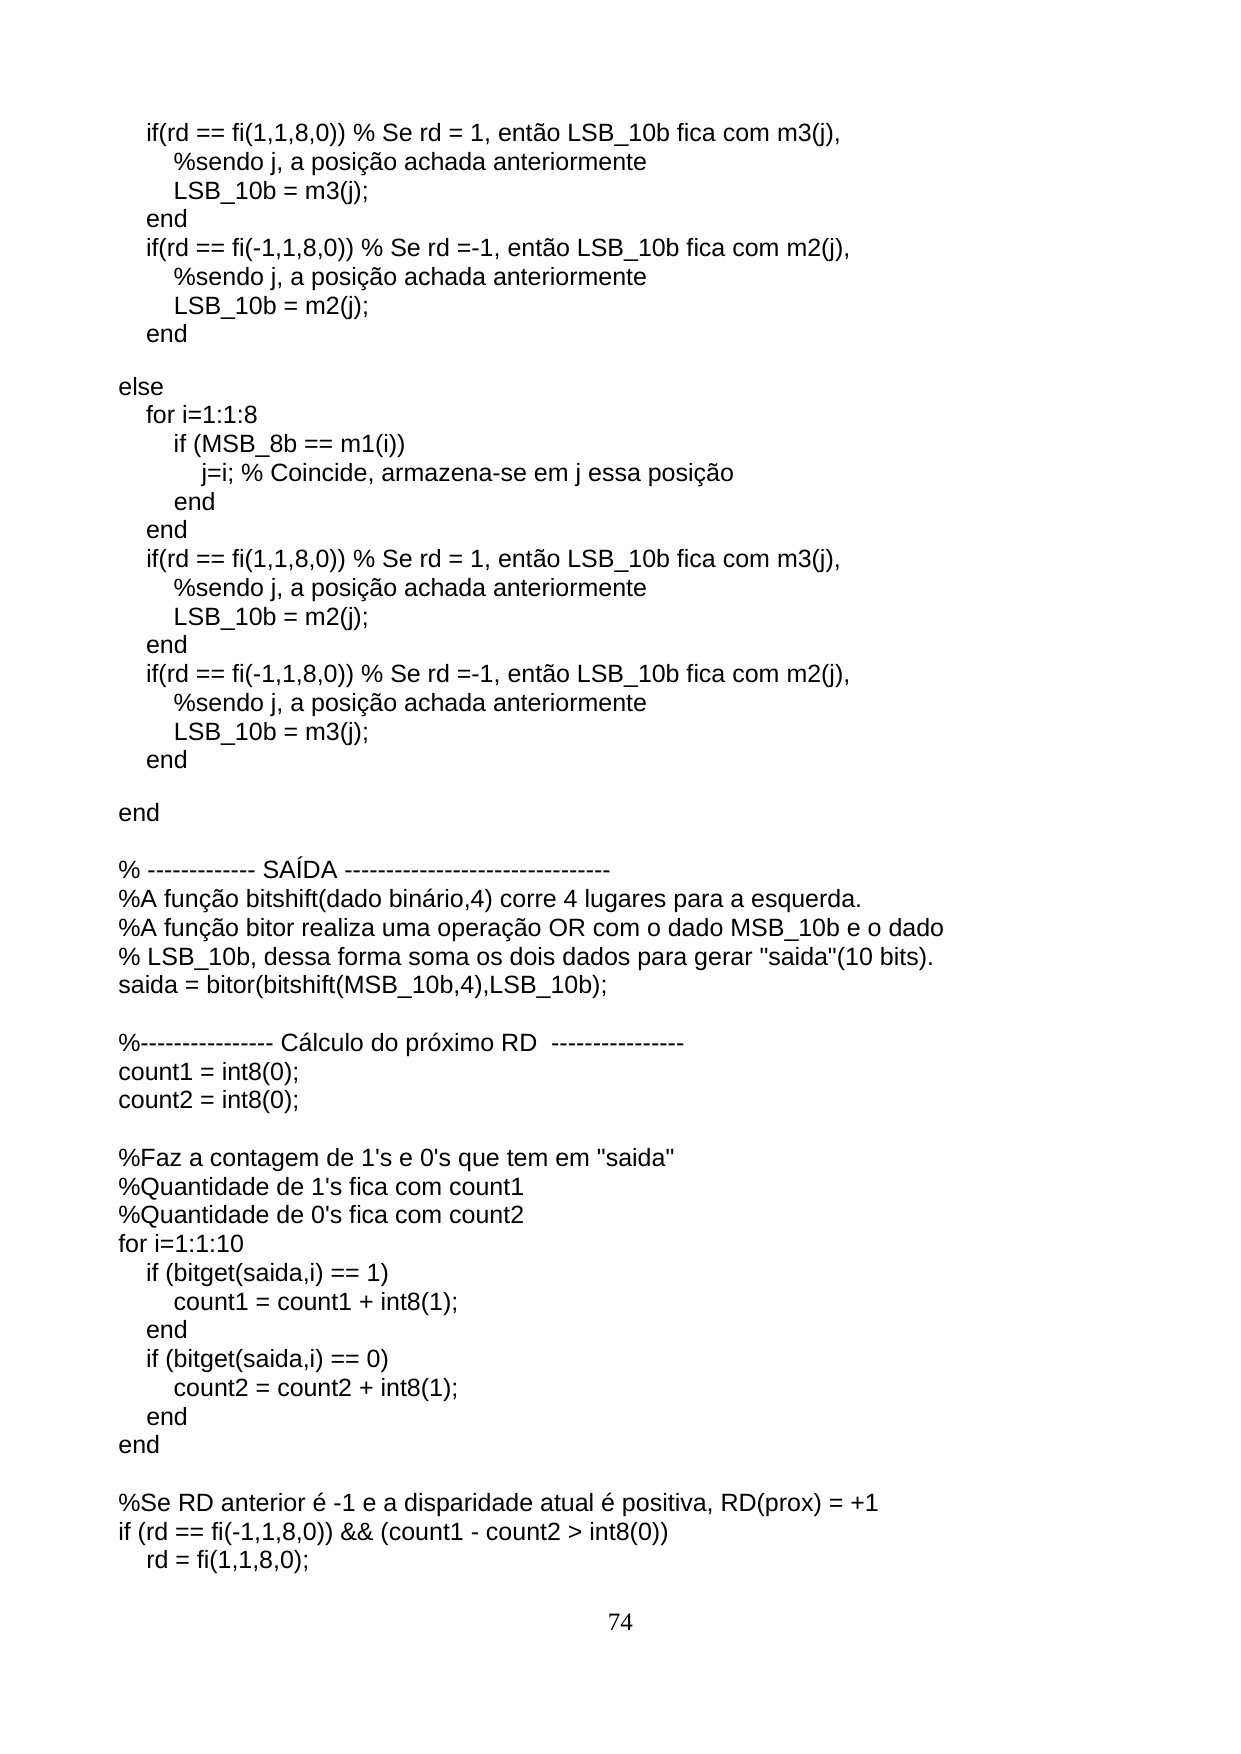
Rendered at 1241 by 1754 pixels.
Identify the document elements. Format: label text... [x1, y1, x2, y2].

text %sendo j, a posição achada anteriormente [118, 147, 1122, 176]
text if(rd == fi(1,1,8,0)) % Se rd = 1, então LSB_10b fica com m3(j), [118, 118, 1122, 147]
text %sendo j, a posição achada anteriormente [118, 262, 1122, 291]
text if(rd == fi(-1,1,8,0)) % Se rd =-1, então LSB_10b fica com m2(j), [118, 659, 1122, 688]
text LSB_10b = m3(j); [118, 717, 1122, 746]
text else [118, 372, 1122, 401]
text count1 = int8(0); [118, 1057, 1122, 1085]
text %Quantidade de 1's fica com count1 [118, 1172, 1122, 1200]
text LSB_10b = m2(j); [118, 291, 1122, 319]
text %Quantidade de 0's fica com count2 [118, 1200, 1122, 1229]
text end [118, 1315, 1122, 1344]
text if (bitget(saida,i) == 1) [118, 1258, 1122, 1287]
text end [118, 319, 1122, 348]
text rd = fi(1,1,8,0); [118, 1545, 1122, 1574]
text count1 = count1 + int8(1); [118, 1287, 1122, 1315]
text %sendo j, a posição achada anteriormente [118, 688, 1122, 717]
text end [118, 516, 1122, 544]
text j=i; % Coincide, armazena-se em j essa posição [118, 458, 1122, 487]
text count2 = count2 + int8(1); [118, 1373, 1122, 1402]
text if(rd == fi(1,1,8,0)) % Se rd = 1, então LSB_10b fica com m3(j), [118, 544, 1122, 573]
text if (bitget(saida,i) == 0) [118, 1344, 1122, 1373]
text end [118, 631, 1122, 659]
text end [118, 798, 1122, 827]
text end [118, 204, 1122, 233]
text %A função bitor realiza uma operação OR com o dado MSB_10b e o dado [118, 913, 1122, 942]
text %Faz a contagem de 1's e 0's que tem em "saida" [118, 1143, 1122, 1172]
text if(rd == fi(-1,1,8,0)) % Se rd =-1, então LSB_10b fica com m2(j), [118, 233, 1122, 262]
text end [118, 1402, 1122, 1430]
text if (MSB_8b == m1(i)) [118, 429, 1122, 458]
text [118, 1488, 1122, 1517]
text count2 = int8(0); [118, 1085, 1122, 1114]
text if (rd == fi(-1,1,8,0)) && (count1 - count2 > int8(0)) [118, 1517, 1122, 1545]
text end [118, 1430, 1122, 1459]
text %sendo j, a posição achada anteriormente [118, 573, 1122, 602]
text LSB_10b = m2(j); [118, 602, 1122, 631]
text % LSB_10b, dessa forma soma os dois dados para gerar "saida"(10 bits). [118, 942, 1122, 970]
text end [118, 487, 1122, 516]
text for i=1:1:10 [118, 1229, 1122, 1258]
text saida = bitor(bitshift(MSB_10b,4),LSB_10b); [118, 970, 1122, 999]
text for i=1:1:8 [118, 401, 1122, 429]
text % ------------- SAÍDA -------------------------------- [118, 855, 1122, 884]
text LSB_10b = m3(j); [118, 176, 1122, 204]
text end [118, 746, 1122, 774]
text %---------------- Cálculo do próximo RD ---------------- [118, 1028, 1122, 1057]
text %A função bitshift(dado binário,4) corre 4 lugares para a esquerda. [118, 884, 1122, 913]
